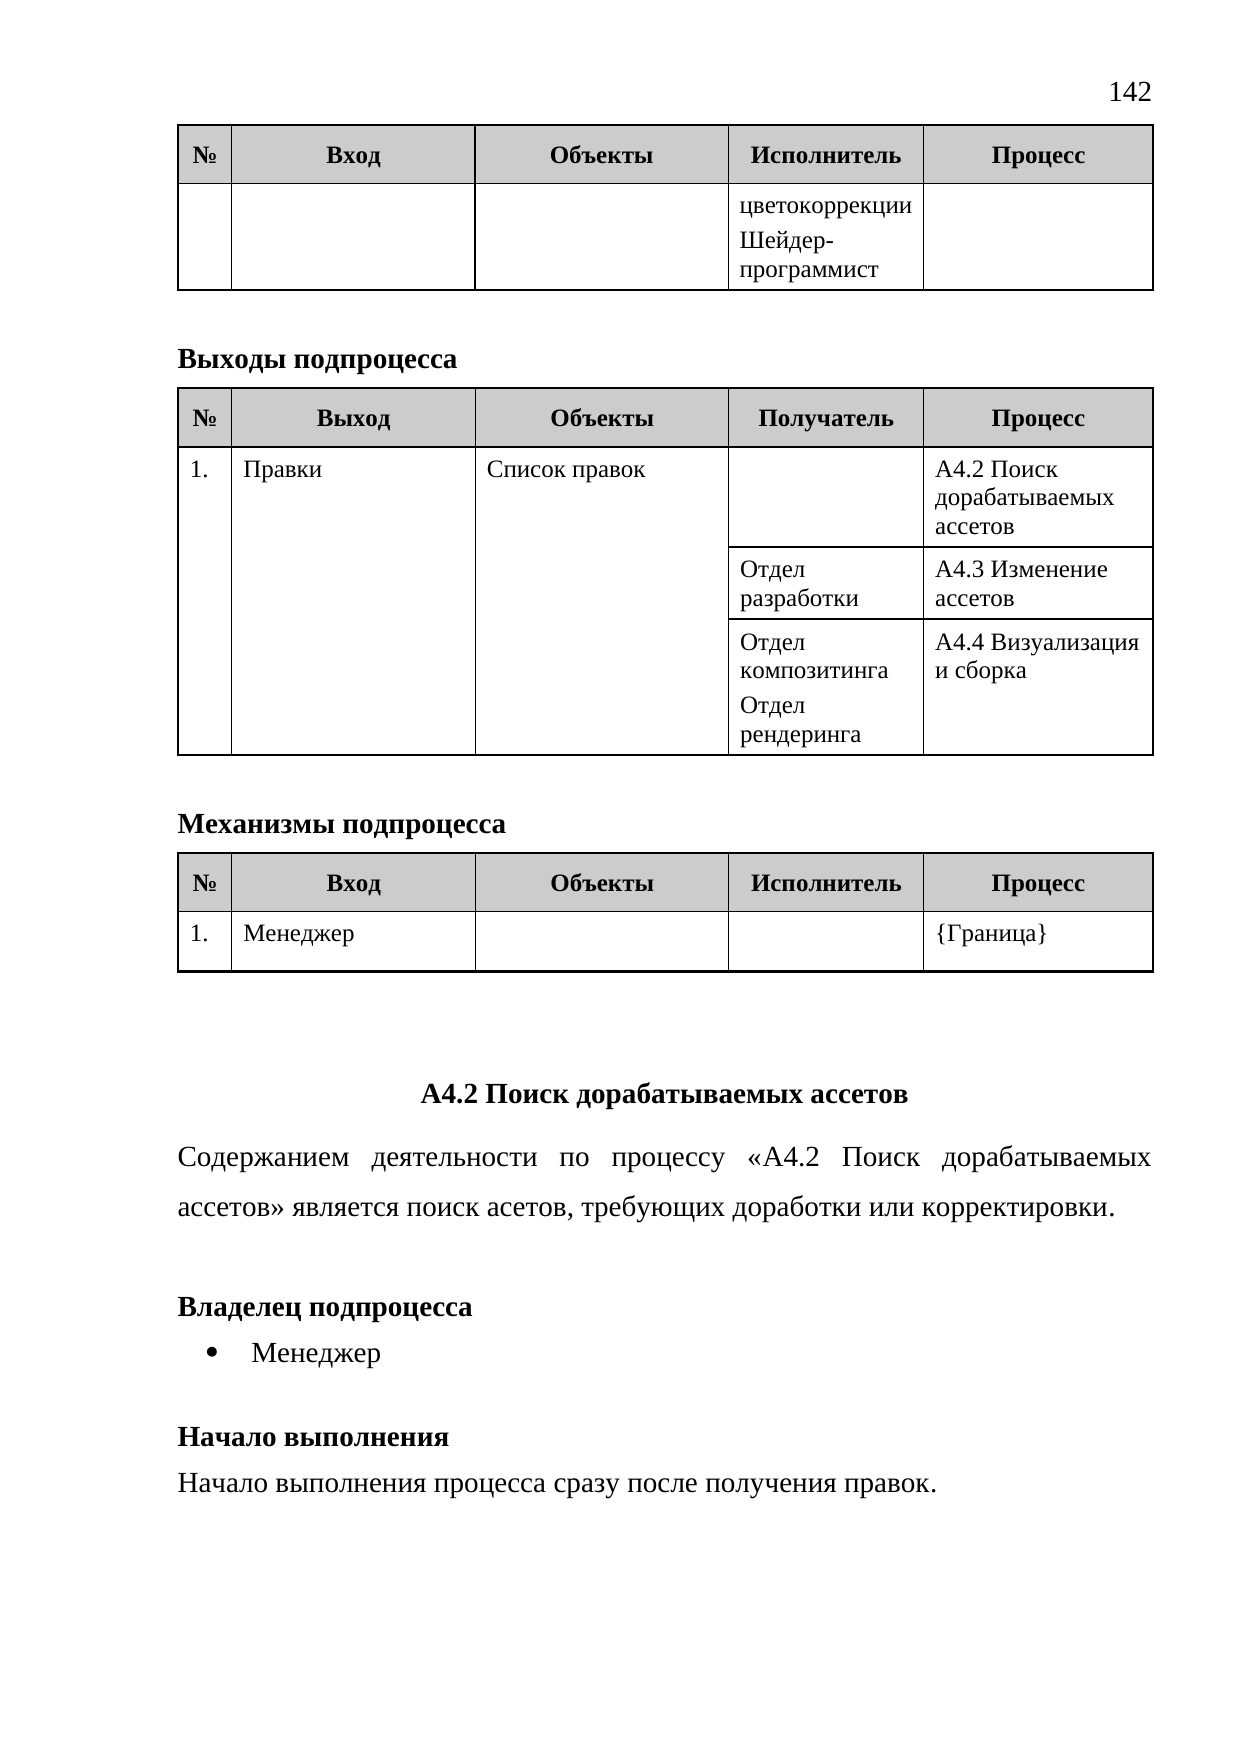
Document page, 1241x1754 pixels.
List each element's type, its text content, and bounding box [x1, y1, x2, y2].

text Содержанием деятельности по процессу «А4.2 Поиск дорабатываемых ассетов» является поиск асетов, требующих доработки или корректировки. [177, 1139, 1152, 1223]
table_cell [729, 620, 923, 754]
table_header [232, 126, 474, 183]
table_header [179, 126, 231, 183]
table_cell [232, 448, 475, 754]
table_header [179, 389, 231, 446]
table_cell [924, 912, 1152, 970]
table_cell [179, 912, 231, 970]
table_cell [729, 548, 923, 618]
subtitle Механизмы подпроцесса [177, 806, 1152, 840]
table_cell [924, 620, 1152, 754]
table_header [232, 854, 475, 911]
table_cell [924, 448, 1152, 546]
text А4.2 Поиск дорабатываемых ассетов [177, 1076, 1152, 1109]
text Начало выполнения процесса сразу после получения правок. [177, 1465, 1152, 1499]
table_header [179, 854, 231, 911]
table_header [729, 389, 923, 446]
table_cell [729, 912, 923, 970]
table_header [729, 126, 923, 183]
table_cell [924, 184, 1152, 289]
subtitle Начало выполнения [177, 1419, 1152, 1453]
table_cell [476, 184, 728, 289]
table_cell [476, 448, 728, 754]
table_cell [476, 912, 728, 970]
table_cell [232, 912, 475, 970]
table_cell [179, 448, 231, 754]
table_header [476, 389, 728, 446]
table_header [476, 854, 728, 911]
subtitle Выходы подпроцесса [177, 341, 1152, 375]
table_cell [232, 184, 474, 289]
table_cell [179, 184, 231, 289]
text Менеджер [207, 1335, 1152, 1369]
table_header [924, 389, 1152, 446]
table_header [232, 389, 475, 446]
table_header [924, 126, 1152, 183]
subtitle Владелец подпроцесса [177, 1289, 1152, 1323]
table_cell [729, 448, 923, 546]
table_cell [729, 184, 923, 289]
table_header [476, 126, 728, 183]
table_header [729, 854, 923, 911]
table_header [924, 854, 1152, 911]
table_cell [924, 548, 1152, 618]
